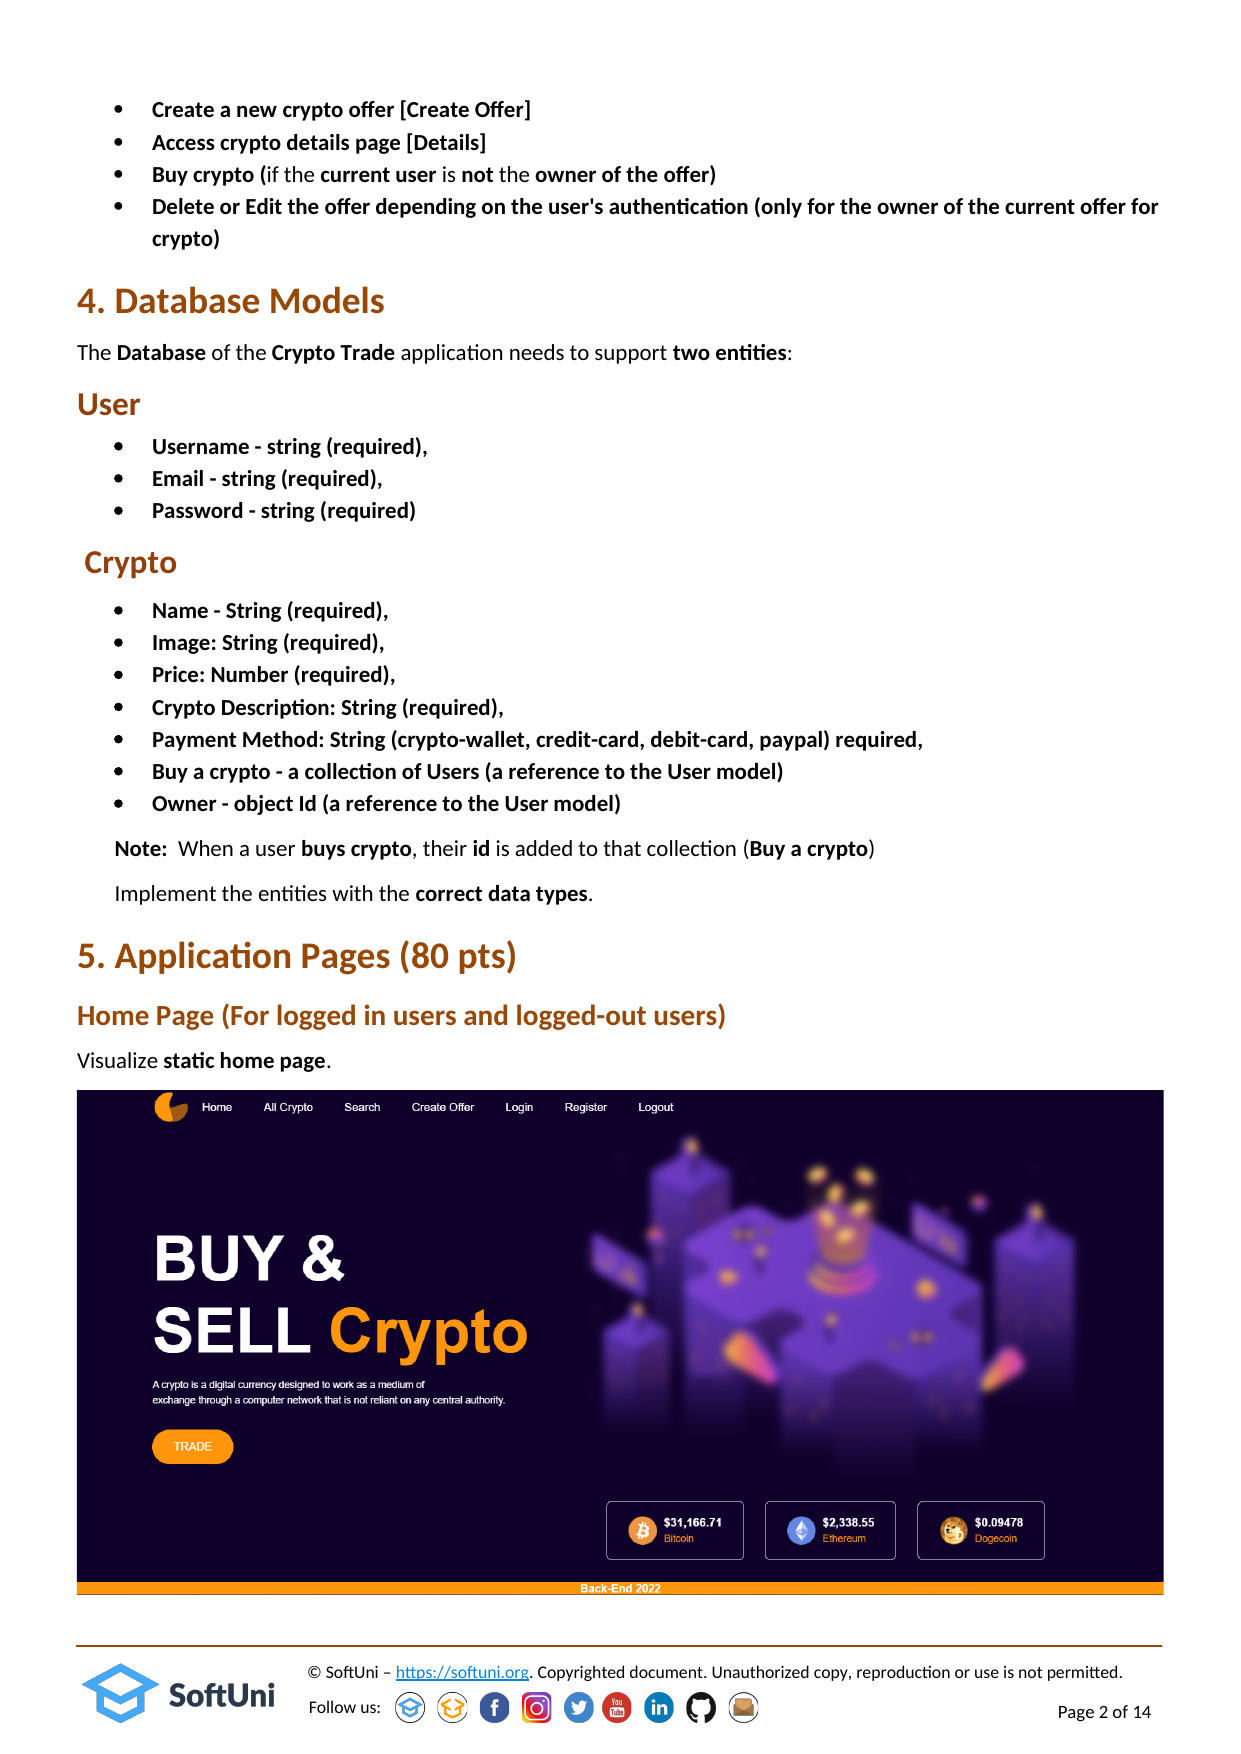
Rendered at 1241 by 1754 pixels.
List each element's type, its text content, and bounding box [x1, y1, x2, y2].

list Price: Number (required), [114, 661, 1163, 688]
picture [658, 1705, 667, 1714]
subtitle Home Page (For logged in users and logged-out users) [77, 997, 1163, 1032]
list Owner - object Id (a reference to the User model) [114, 789, 1163, 817]
picture [437, 1692, 468, 1723]
picture [602, 1692, 632, 1723]
subtitle Database Models [77, 277, 1163, 323]
list Username - string (required), [114, 432, 1163, 460]
text The Database of the Crypto Trade application needs to support two entities: [77, 338, 1163, 366]
picture [665, 1692, 674, 1701]
subtitle User [77, 383, 1163, 424]
text Implement the entities with the correct data types. [114, 879, 1163, 907]
list Delete or Edit the offer depending on the user's authentication (only for the owner of the current offer for crypto) [114, 192, 1163, 252]
picture [728, 1692, 759, 1723]
list Buy a crypto - a collection of Users (a reference to the User model) [114, 757, 1163, 785]
picture [75, 1658, 281, 1729]
list Access crypto details page [Details] [114, 128, 1163, 156]
list Crypto Description: String (required), [114, 693, 1163, 721]
picture [479, 1692, 510, 1723]
picture [644, 1692, 653, 1701]
subtitle Crypto [77, 541, 1163, 582]
picture [564, 1692, 594, 1723]
subtitle Application Pages (80 pts) [77, 932, 1163, 977]
list Buy crypto (if the current user is not the owner of the offer) [114, 160, 1163, 188]
picture [522, 1692, 552, 1723]
list Email - string (required), [114, 464, 1163, 492]
picture [644, 1714, 653, 1723]
list Payment Method: String (crypto-wallet, credit-card, debit-card, paypal) required, [114, 725, 1163, 753]
picture [395, 1692, 425, 1723]
picture [686, 1692, 716, 1723]
list Name - String (required), [114, 596, 1163, 624]
list Create а new crypto offer [Create Offer] [114, 95, 1163, 123]
list Password - string (required) [114, 496, 1163, 524]
text Note: When a user buys crypto, their id is added to that collection (Buy a crypto) [114, 834, 1163, 862]
picture [665, 1714, 674, 1723]
list Image: String (required), [114, 628, 1163, 656]
picture [76, 1090, 1164, 1595]
text Visualize static home page. [77, 1046, 1163, 1074]
